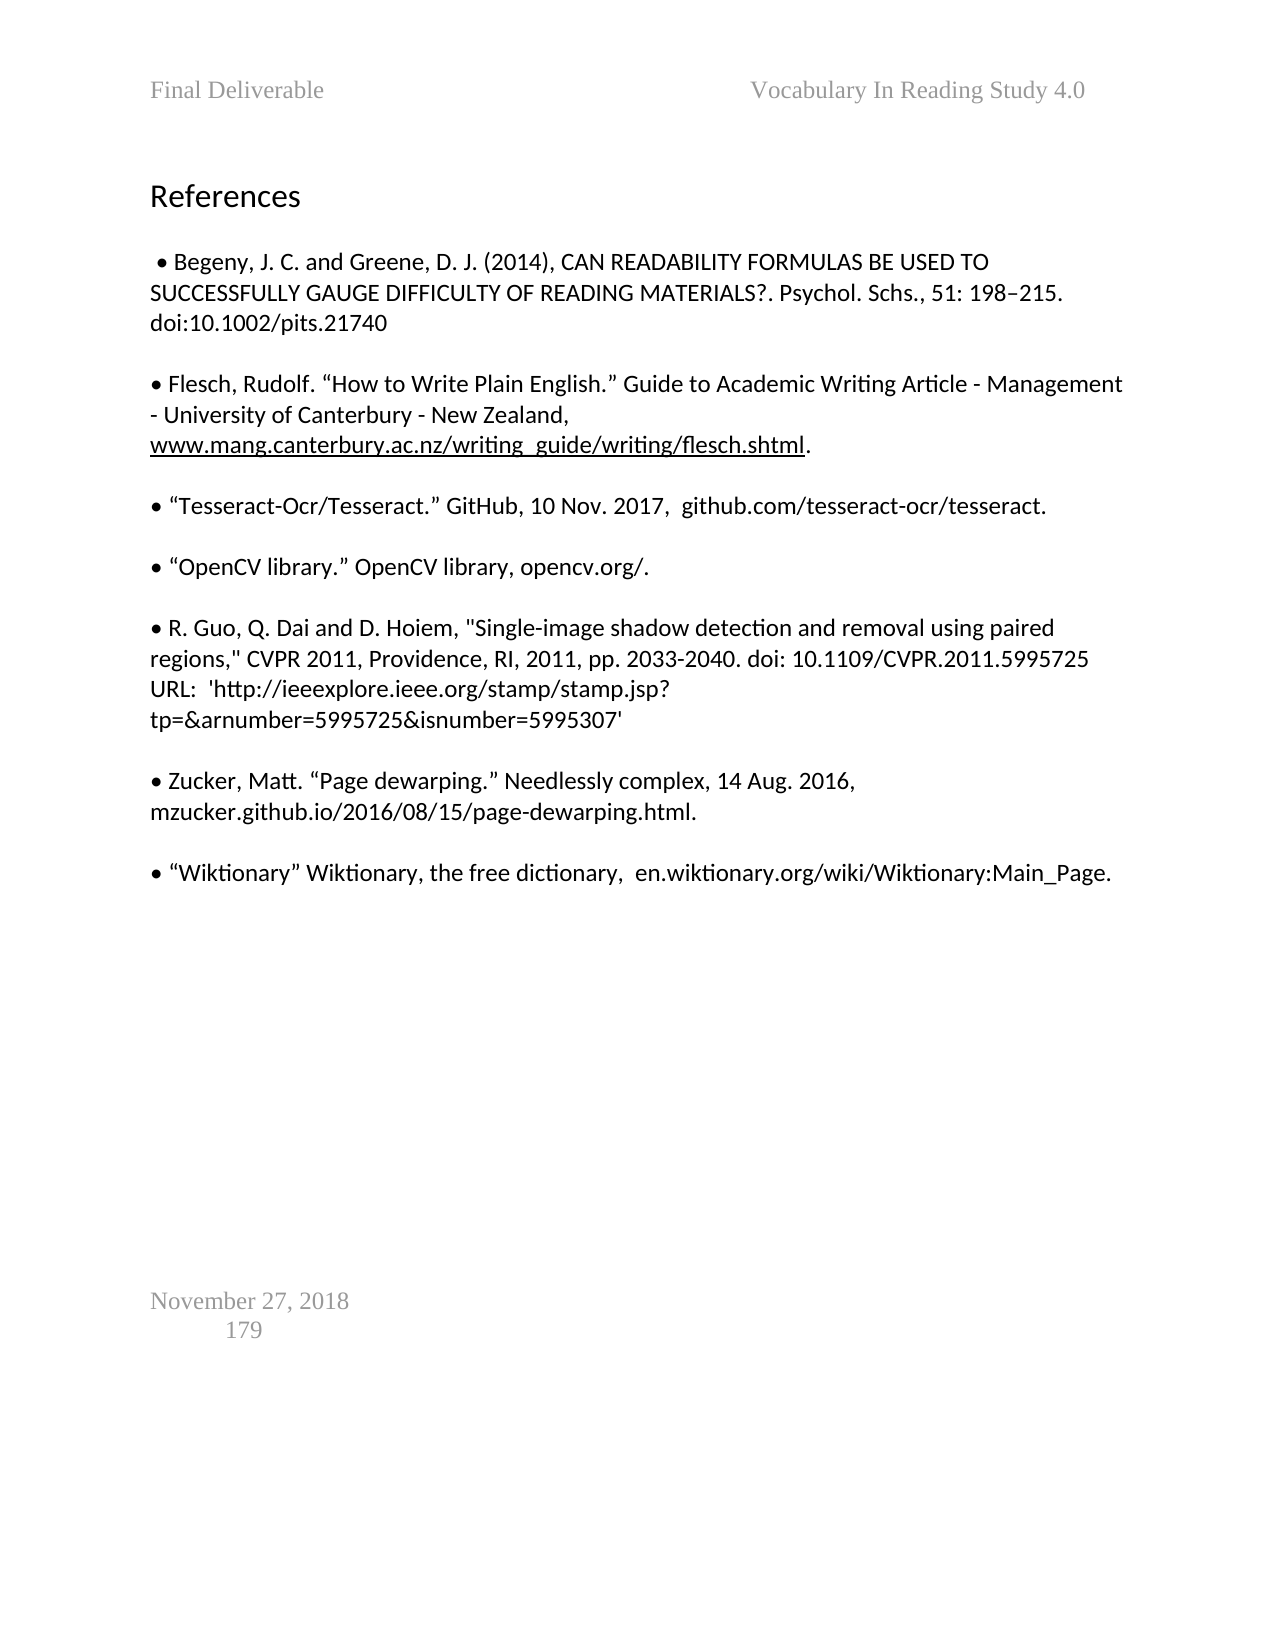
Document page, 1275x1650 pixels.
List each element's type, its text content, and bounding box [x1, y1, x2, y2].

text • “Tesseract-Ocr/Tesseract.” GitHub, 10 Nov. 2017, github.com/tesseract-ocr/tesseract. • “OpenCV library.” OpenCV library, opencv.org/. • R. Guo, Q. Dai and D. Hoiem, "Single-image shadow detection and removal using paired regions," CVPR 2011, Providence, RI, 2011, pp. 2033-2040. doi: 10.1109/CVPR.2011.5995725 URL: 'http://ieeexplore.ieee.org/stamp/stamp.jsp?tp=&arnumber=5995725&isnumber=5995307' • Zucker, Matt. “Page dewarping.” Needlessly complex, 14 Aug. 2016, mzucker.github.io/2016/08/15/page-dewarping.html. • “Wiktionary” Wiktionary, the free dictionary, en.wiktionary.org/wiki/Wiktionary:Main_Page. [150, 490, 1125, 887]
subtitle References [150, 175, 1125, 216]
text • Begeny, J. C. and Greene, D. J. (2014), CAN READABILITY FORMULAS BE USED TO SUCCESSFULLY GAUGE DIFFICULTY OF READING MATERIALS?. Psychol. Schs., 51: 198–215. doi:10.1002/pits.21740 • Flesch, Rudolf. “How to Write Plain English.” Guide to Academic Writing Article - Management - University of Canterbury - New Zealand, www.mang.canterbury.ac.nz/writing_guide/writing/flesch.shtml. [150, 246, 1125, 460]
